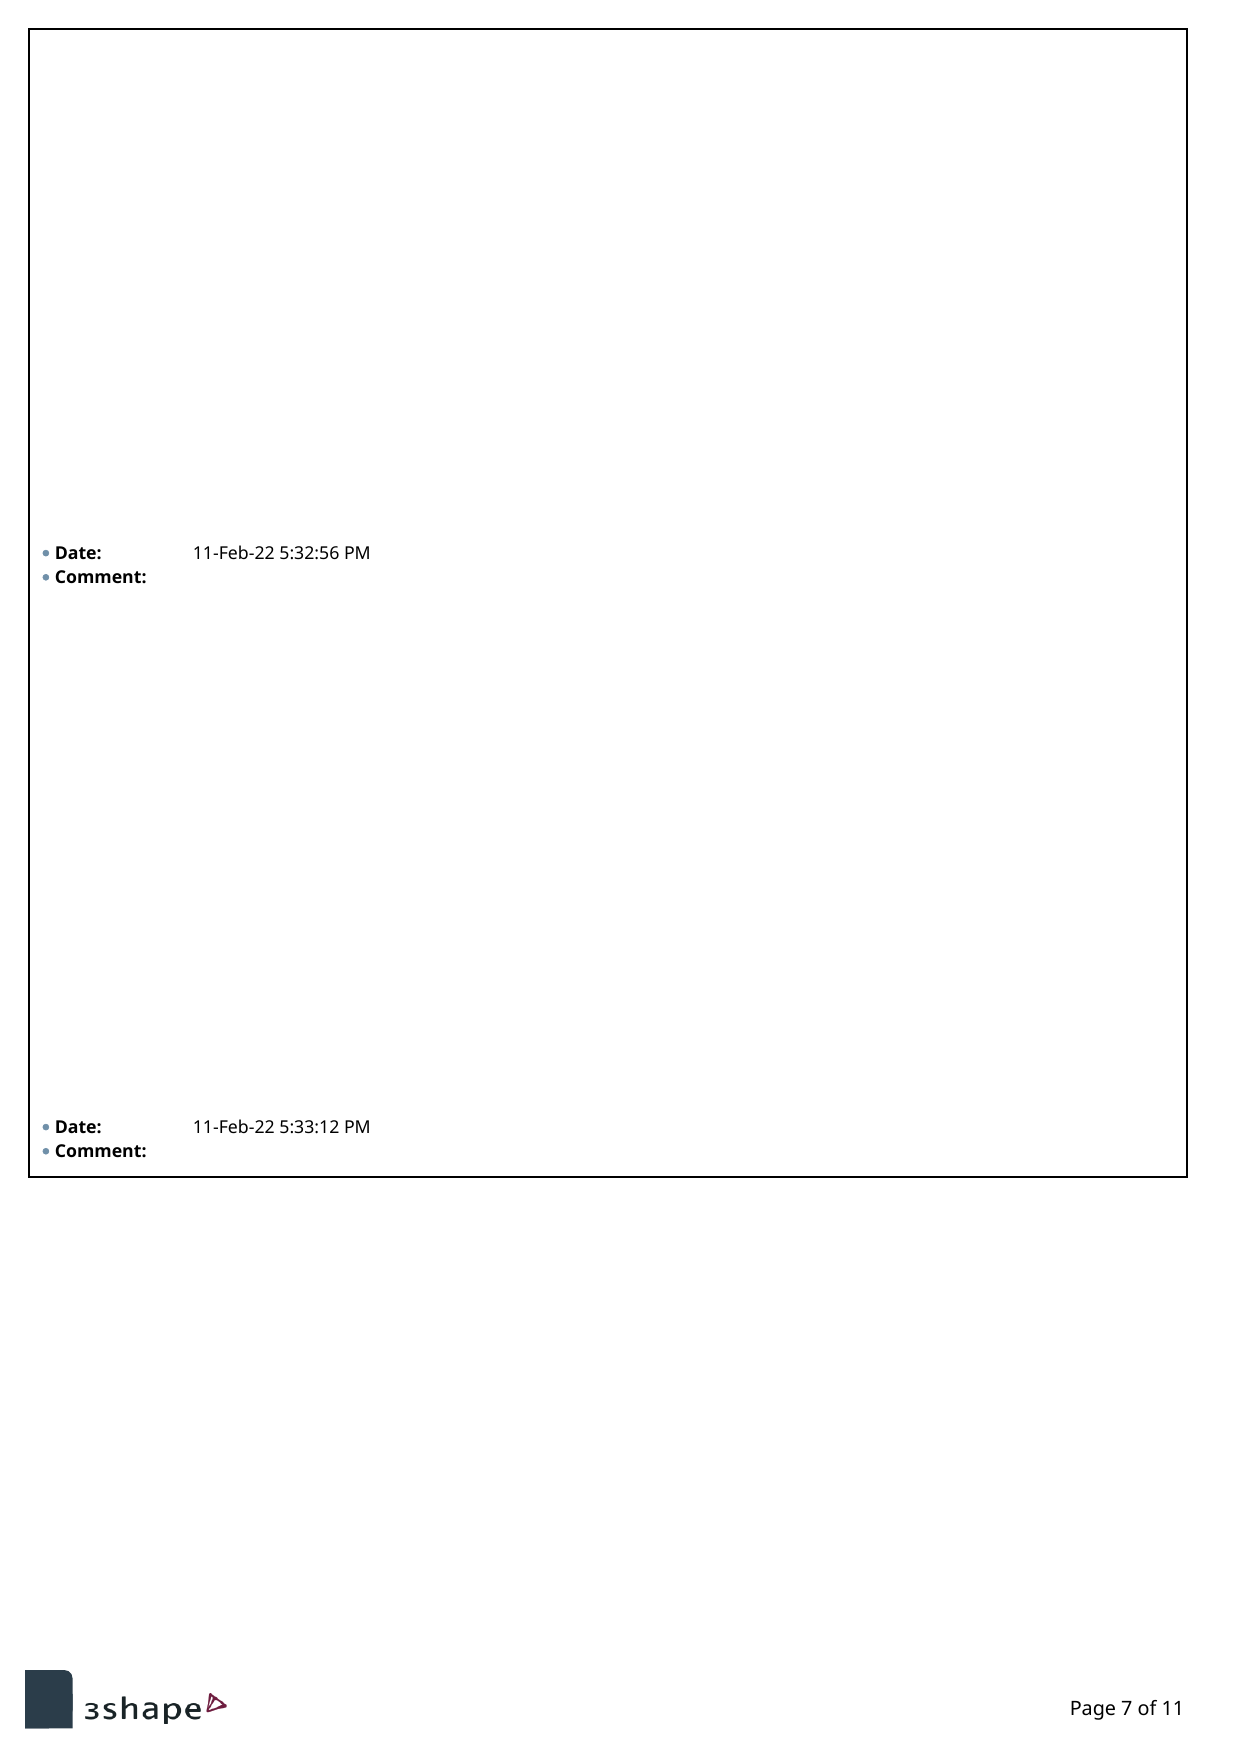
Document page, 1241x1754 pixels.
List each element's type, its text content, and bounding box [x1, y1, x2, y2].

text  Date: 11-Feb-22 5:33:12 PM [43, 1114, 1176, 1138]
text  Comment: [43, 1138, 1176, 1163]
picture [85, 1693, 227, 1724]
text  Comment: [43, 564, 1176, 589]
text Page 7 of 11 [1028, 1694, 1184, 1721]
text  Date: 11-Feb-22 5:32:56 PM [43, 540, 1176, 564]
